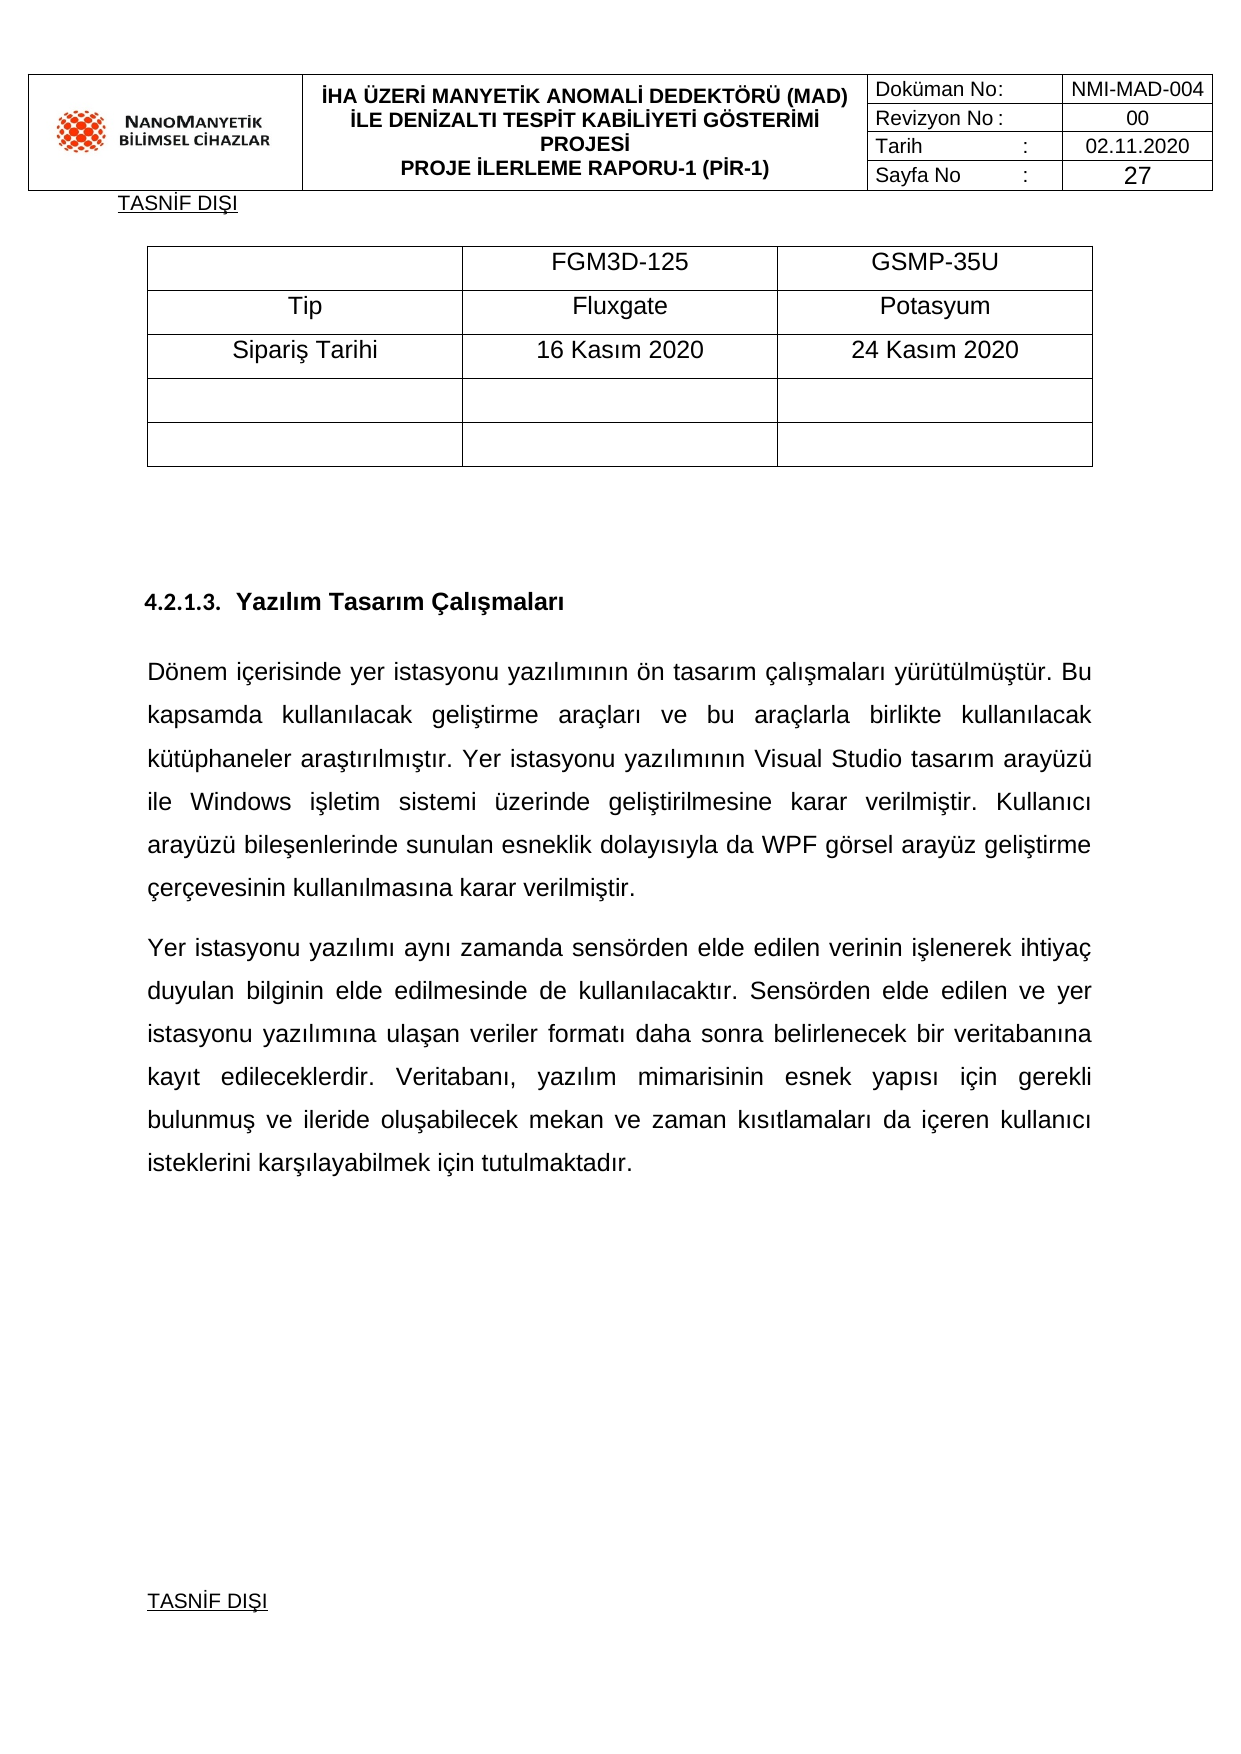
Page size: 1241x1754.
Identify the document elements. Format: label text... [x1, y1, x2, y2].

table_cell [778, 379, 1092, 422]
table_header [148, 247, 462, 290]
table_header FGM3D-125 [463, 247, 777, 290]
table_header GSMP-35U [778, 247, 1092, 290]
table_cell Sipariş Tarihi [148, 335, 462, 378]
table_cell [463, 423, 777, 466]
table_cell 16 Kasım 2020 [463, 335, 777, 378]
table_cell Fluxgate [463, 291, 777, 334]
table_cell [148, 423, 462, 466]
table_cell [463, 379, 777, 422]
table_cell [778, 423, 1092, 466]
subtitle Yazılım Tasarım Çalışmaları [144, 587, 1093, 617]
table_cell [148, 379, 462, 422]
table_cell Tip [148, 291, 462, 334]
table_cell 24 Kasım 2020 [778, 335, 1092, 378]
text Yer istasyonu yazılımı aynı zamanda sensörden elde edilen verinin işlenerek ihtiyaç duyulan bilginin elde edilmesinde de kullanılacaktır. Sensörden elde edilen ve yer istasyonu yazılımına ulaşan veriler formatı daha sonra belirlenecek bir veritabanına kayıt edileceklerdir. Veritabanı, yazılım mimarisinin esnek yapısı için gerekli bulunmuş ve ileride oluşabilecek mekan ve zaman kısıtlamaları da içeren kullanıcı isteklerini karşılayabilmek için tutulmaktadır. [147, 933, 1093, 1177]
table_cell Potasyum [778, 291, 1092, 334]
text Dönem içerisinde yer istasyonu yazılımının ön tasarım çalışmaları yürütülmüştür. Bu kapsamda kullanılacak geliştirme araçları ve bu araçlarla birlikte kullanılacak kütüphaneler araştırılmıştır. Yer istasyonu yazılımının Visual Studio tasarım arayüzü ile Windows işletim sistemi üzerinde geliştirilmesine karar verilmiştir. Kullanıcı arayüzü bileşenlerinde sunulan esneklik dolayısıyla da WPF görsel arayüz geliştirme çerçevesinin kullanılmasına karar verilmiştir. [147, 657, 1093, 902]
picture [35, 92, 295, 172]
